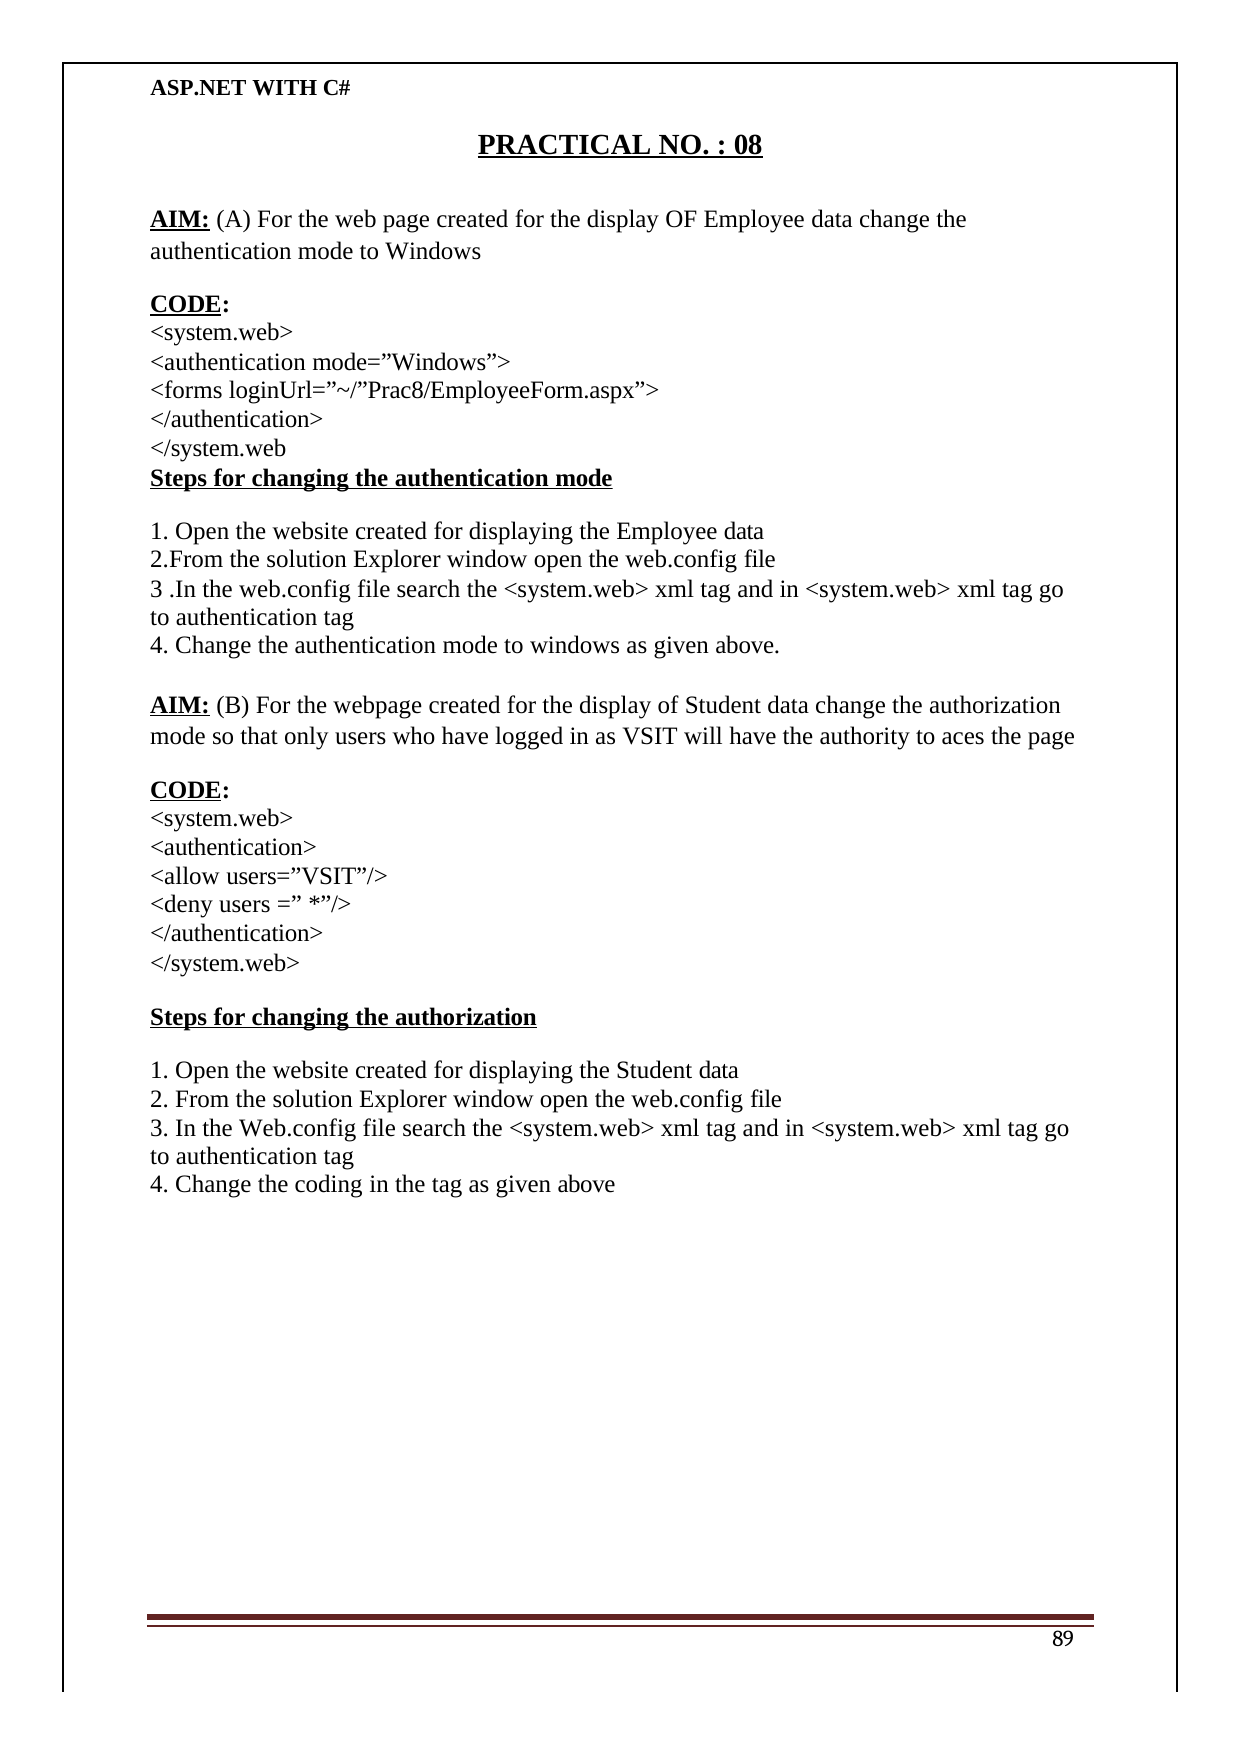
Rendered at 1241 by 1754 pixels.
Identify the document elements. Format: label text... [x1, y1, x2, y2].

text <system.web> [150, 804, 1201, 832]
text <authentication> [150, 832, 1201, 861]
text </system.web> [150, 948, 1201, 976]
text AIM: (A) For the web page created for the display OF Employee data change the authentication mode to Windows [150, 204, 1080, 264]
list From the solution Explorer window open the web.config file [150, 545, 1201, 573]
text AIM: (B) For the webpage created for the display of Student data change the authorization mode so that only users who have logged in as VSIT will have the authority to aces the page [150, 690, 1080, 750]
subtitle Steps for changing the authorization [150, 1002, 1201, 1031]
list From the solution Explorer window open the web.config file [150, 1084, 1201, 1113]
text </system.web [150, 433, 1201, 462]
text </authentication> [150, 919, 1201, 947]
text <allow users=”VSIT”/> [150, 861, 1201, 890]
text CODE: [150, 290, 1201, 318]
text <forms loginUrl=”~/”Prac8/EmployeeForm.aspx”> [150, 376, 1201, 404]
text CODE: [150, 776, 1201, 804]
list Open the website created for displaying the Student data [150, 1055, 1201, 1084]
text <authentication mode=”Windows”> [150, 347, 1201, 375]
list In the Web.config file search the <system.web> xml tag and in <system.web> xml tag go to authentication tag [150, 1114, 1070, 1169]
subtitle PRACTICAL NO. : 08 [40, 127, 1201, 160]
text 3 .In the web.config file search the <system.web> xml tag and in <system.web> xml tag go to authentication tag [150, 574, 1076, 631]
text <deny users =” *”/> [150, 890, 1201, 919]
text <system.web> [150, 318, 1201, 346]
list Open the website created for displaying the Employee data [150, 517, 1201, 545]
text </authentication> [150, 404, 1201, 433]
text 4. Change the authentication mode to windows as given above. [150, 631, 1201, 659]
list Change the coding in the tag as given above [150, 1169, 1201, 1198]
subtitle Steps for changing the authentication mode [150, 463, 1201, 491]
